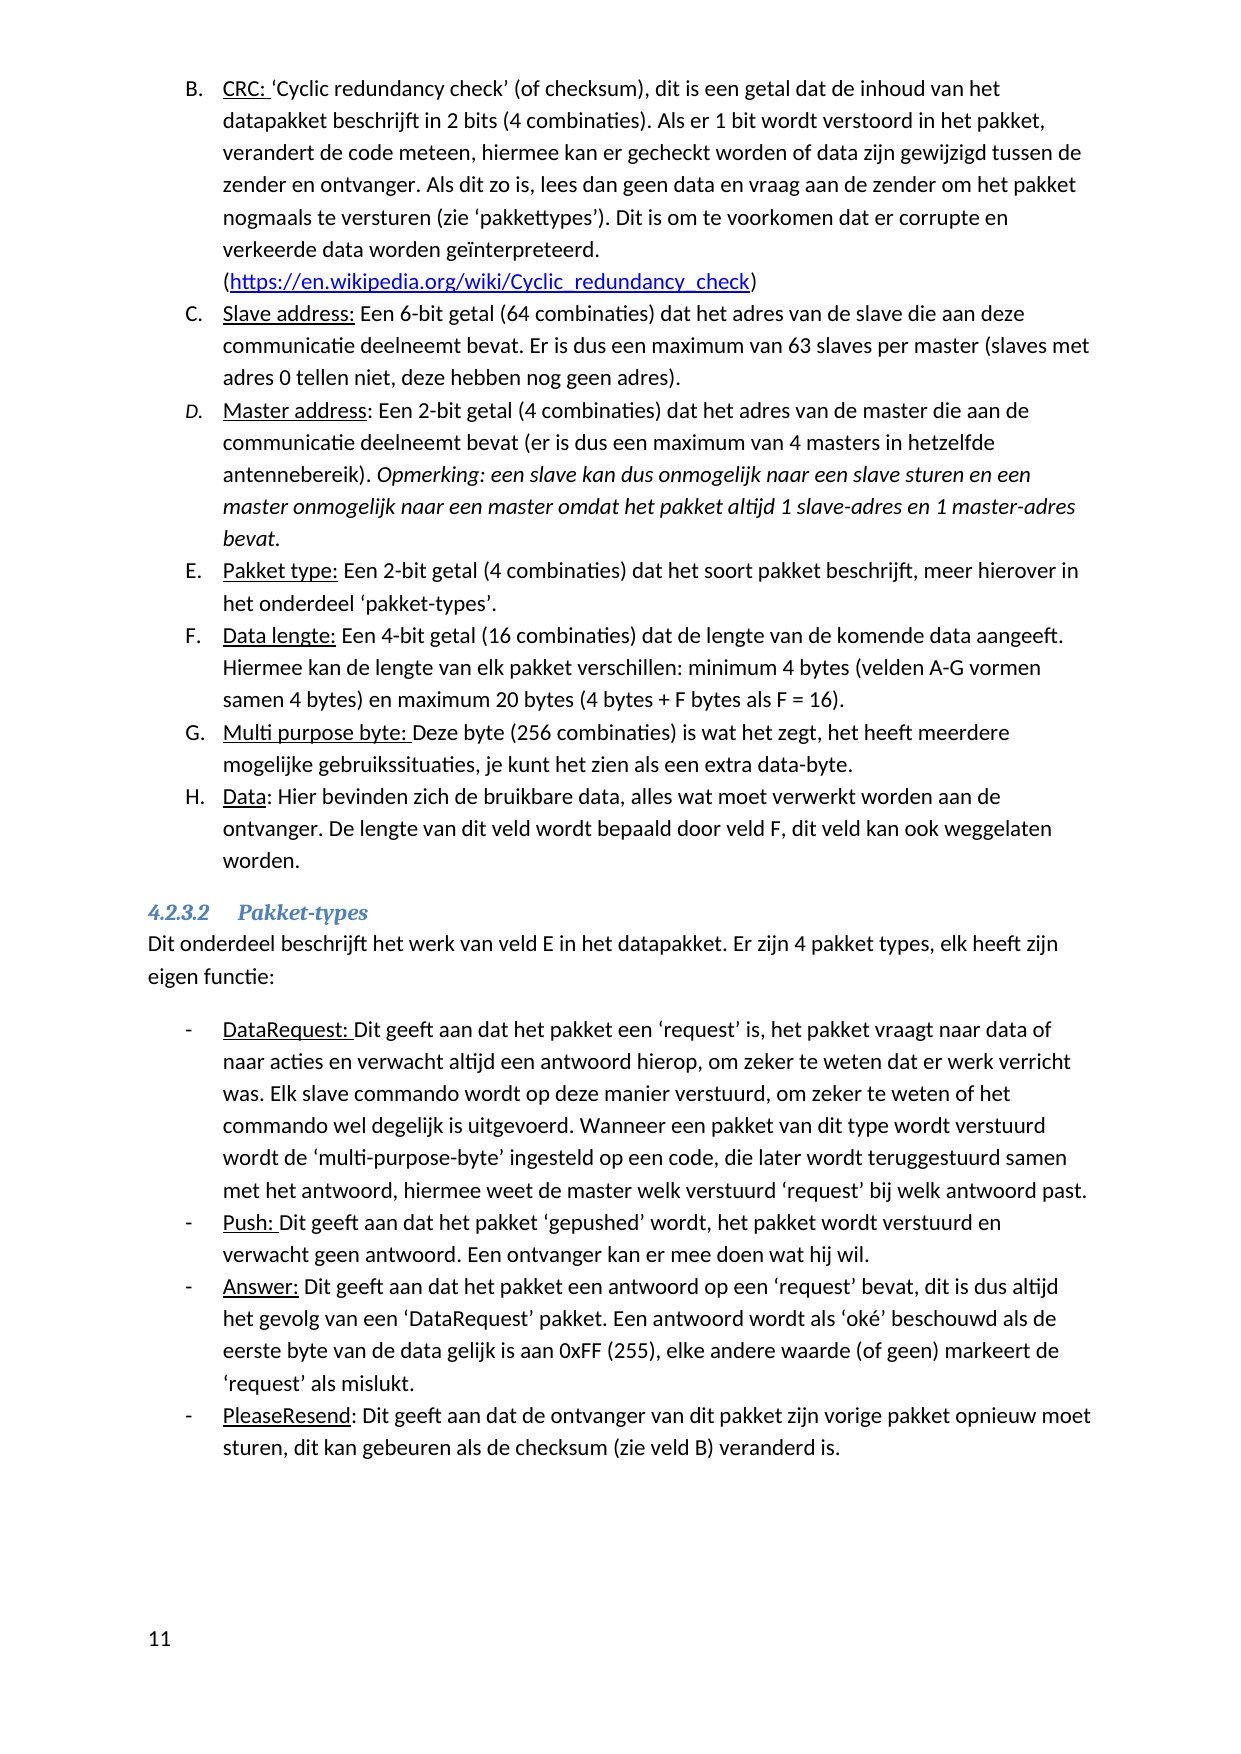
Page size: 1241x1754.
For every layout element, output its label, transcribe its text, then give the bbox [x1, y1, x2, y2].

text Dit onderdeel beschrijft het werk van veld E in het datapakket. Er zijn 4 pakket types, elk heeft zijn eigen functie: [148, 929, 1093, 990]
list Data: Hier bevinden zich de bruikbare data, alles wat moet verwerkt worden aan de ontvanger. De lengte van dit veld wordt bepaald door veld F, dit veld kan ook weggelaten worden. [185, 782, 1093, 874]
list Multi purpose byte: Deze byte (256 combinaties) is wat het zegt, het heeft meerdere mogelijke gebruikssituaties, je kunt het zien als een extra data-byte. [185, 718, 1093, 778]
list PleaseResend: Dit geeft aan dat de ontvanger van dit pakket zijn vorige pakket opnieuw moet sturen, dit kan gebeuren als de checksum (zie veld B) veranderd is. [185, 1401, 1093, 1461]
list Pakket type: Een 2-bit getal (4 combinaties) dat het soort pakket beschrijft, meer hierover in het onderdeel ‘pakket-types’. [185, 557, 1093, 617]
list DataRequest: Dit geeft aan dat het pakket een ‘request’ is, het pakket vraagt naar data of naar acties en verwacht altijd een antwoord hierop, om zeker te weten dat er werk verricht was. Elk slave commando wordt op deze manier verstuurd, om zeker te weten of het commando wel degelijk is uitgevoerd. Wanneer een pakket van dit type wordt verstuurd wordt de ‘multi-purpose-byte’ ingesteld op een code, die later wordt teruggestuurd samen met het antwoord, hiermee weet de master welk verstuurd ‘request’ bij welk antwoord past. [185, 1015, 1093, 1204]
list Push: Dit geeft aan dat het pakket ‘gepushed’ wordt, het pakket wordt verstuurd en verwacht geen antwoord. Een ontvanger kan er mee doen wat hij wil. [185, 1208, 1093, 1268]
list Slave address: Een 6-bit getal (64 combinaties) dat het adres van de slave die aan deze communicatie deelneemt bevat. Er is dus een maximum van 63 slaves per master (slaves met adres 0 tellen niet, deze hebben nog geen adres). [185, 299, 1093, 392]
list Data lengte: Een 4-bit getal (16 combinaties) dat de lengte van de komende data aangeeft. Hiermee kan de lengte van elk pakket verschillen: minimum 4 bytes (velden A-G vormen samen 4 bytes) en maximum 20 bytes (4 bytes + F bytes als F = 16). [185, 621, 1093, 713]
list Master address: Een 2-bit getal (4 combinaties) dat het adres van de master die aan de communicatie deelneemt bevat (er is dus een maximum van 4 masters in hetzelfde antennebereik). Opmerking: een slave kan dus onmogelijk naar een slave sturen en een master onmogelijk naar een master omdat het pakket altijd 1 slave-adres en 1 master-adres bevat. [185, 396, 1093, 552]
subtitle Pakket-types [148, 899, 1093, 926]
list Answer: Dit geeft aan dat het pakket een antwoord op een ‘request’ bevat, dit is dus altijd het gevolg van een ‘DataRequest’ pakket. Een antwoord wordt als ‘oké’ beschouwd als de eerste byte van de data gelijk is aan 0xFF (255), elke andere waarde (of geen) markeert de ‘request’ als mislukt. [185, 1272, 1093, 1397]
list CRC: ‘Cyclic redundancy check’ (of checksum), dit is een getal dat de inhoud van het datapakket beschrijft in 2 bits (4 combinaties). Als er 1 bit wordt verstoord in het pakket, verandert de code meteen, hiermee kan er gecheckt worden of data zijn gewijzigd tussen de zender en ontvanger. Als dit zo is, lees dan geen data en vraag aan de zender om het pakket nogmaals te versturen (zie ‘pakkettypes’). Dit is om te voorkomen dat er corrupte en verkeerde data worden geïnterpreteerd. (https://en.wikipedia.org/wiki/Cyclic_redundancy_check) [185, 74, 1093, 295]
